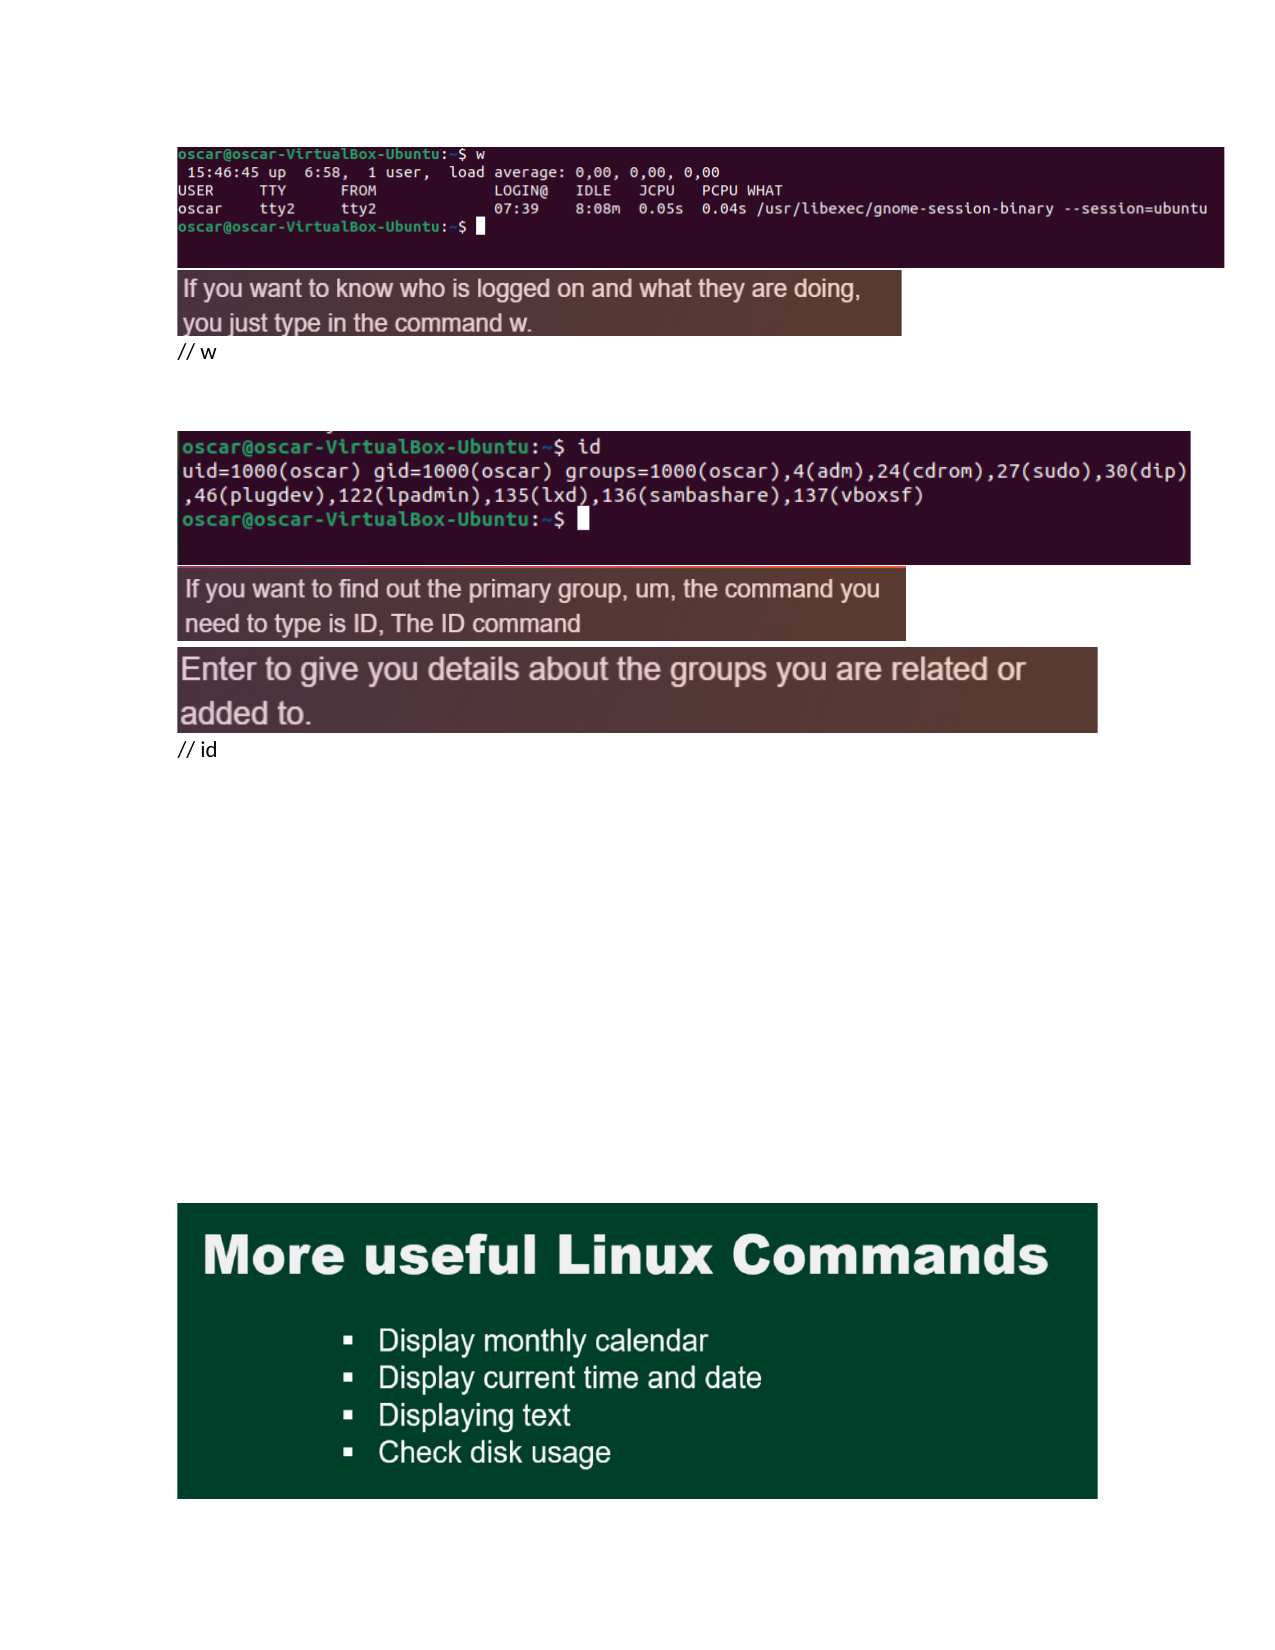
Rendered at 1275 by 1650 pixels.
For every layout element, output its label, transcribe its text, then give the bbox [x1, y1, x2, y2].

picture [177, 147, 1225, 268]
picture [177, 566, 906, 641]
text // id [177, 733, 1098, 763]
picture [177, 1203, 1098, 1499]
picture [177, 270, 902, 336]
picture [177, 431, 1191, 565]
picture [177, 647, 1098, 733]
